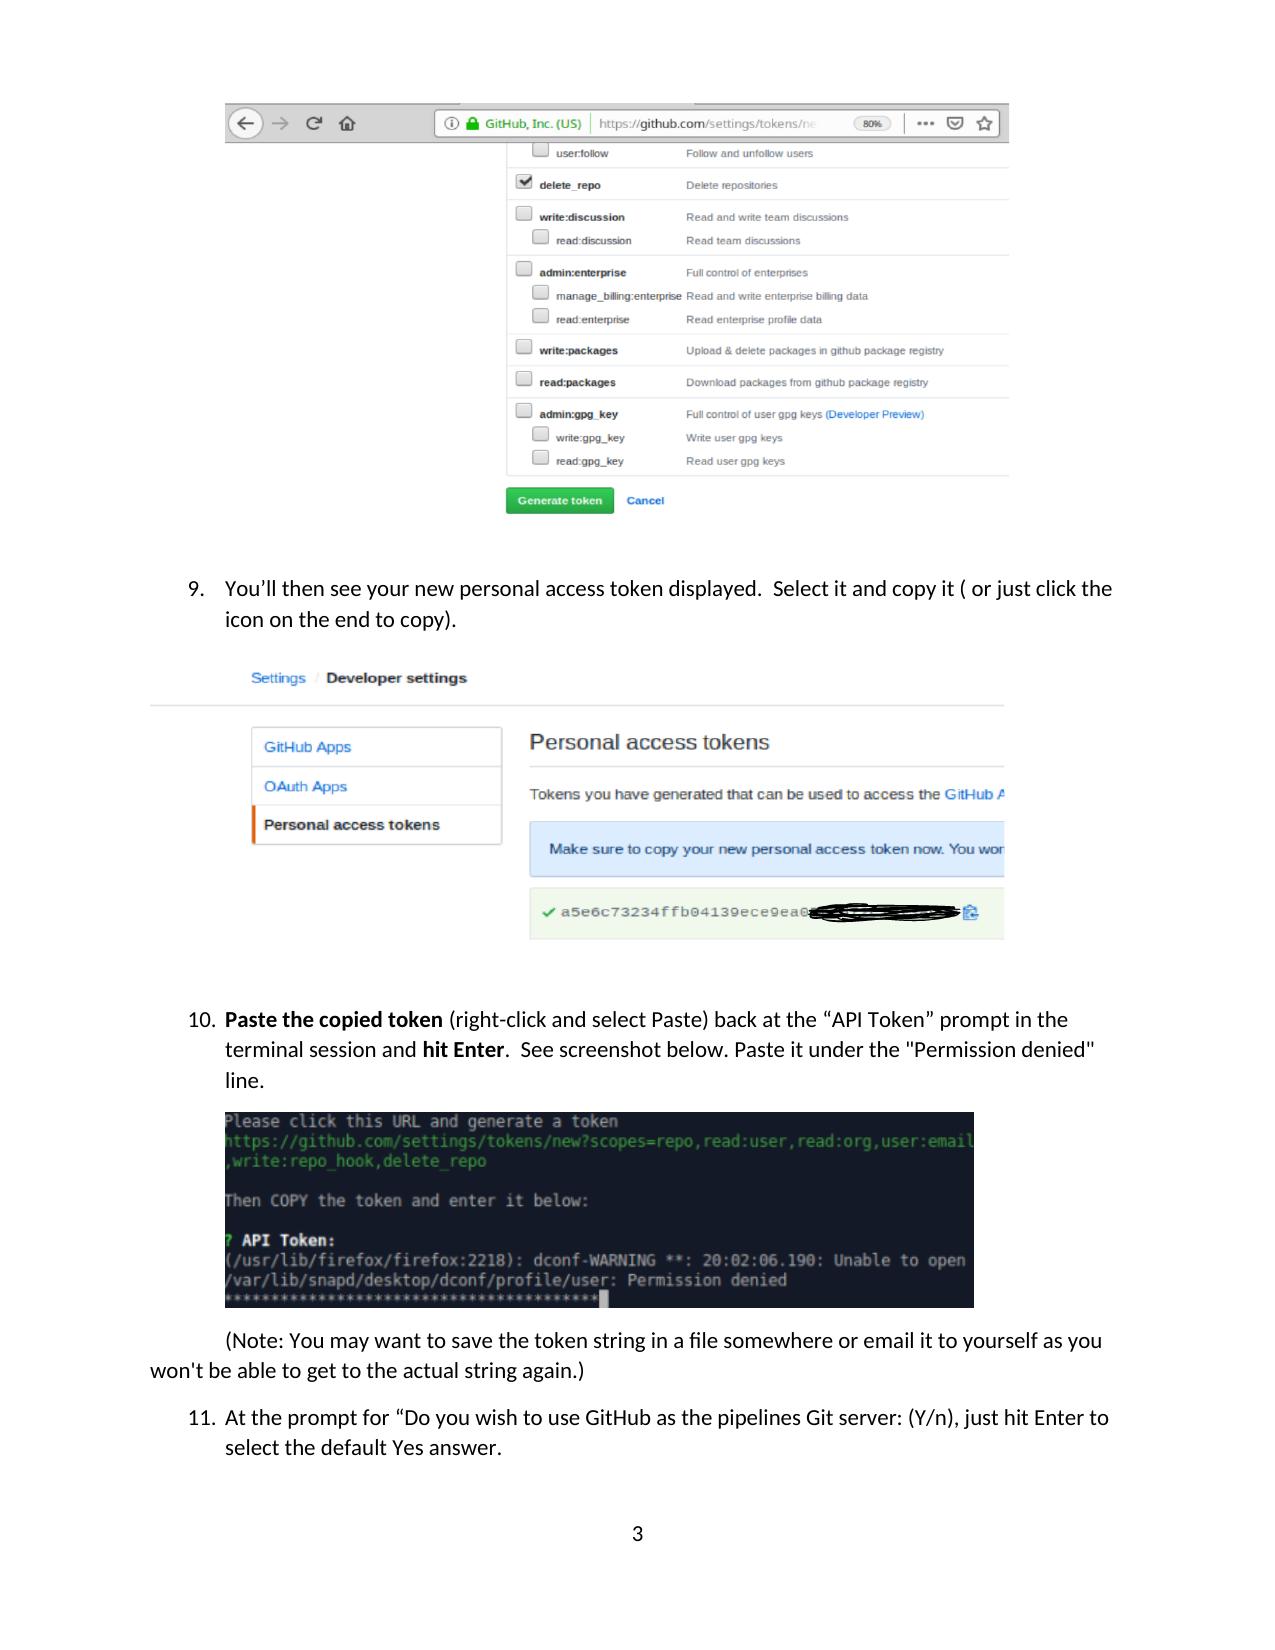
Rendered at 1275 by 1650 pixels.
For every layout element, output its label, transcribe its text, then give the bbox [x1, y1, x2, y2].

list At the prompt for “Do you wish to use GitHub as the pipelines Git server: (Y/n), just hit Enter to select the default Yes answer. [187, 1403, 1125, 1461]
picture [150, 651, 1005, 940]
text (Note: You may want to save the token string in a file somewhere or email it to yourself as you won't be able to get to the actual string again.) [150, 1326, 1125, 1384]
list Paste the copied token (right-click and select Paste) back at the “API Token” prompt in the terminal session and hit Enter. See screenshot below. Paste it under the "Permission denied" line. [187, 1005, 1125, 1094]
picture [225, 103, 1010, 526]
list You’ll then see your new personal access token displayed. Select it and copy it ( or just click the icon on the end to copy). [187, 574, 1125, 633]
picture [225, 1112, 974, 1308]
